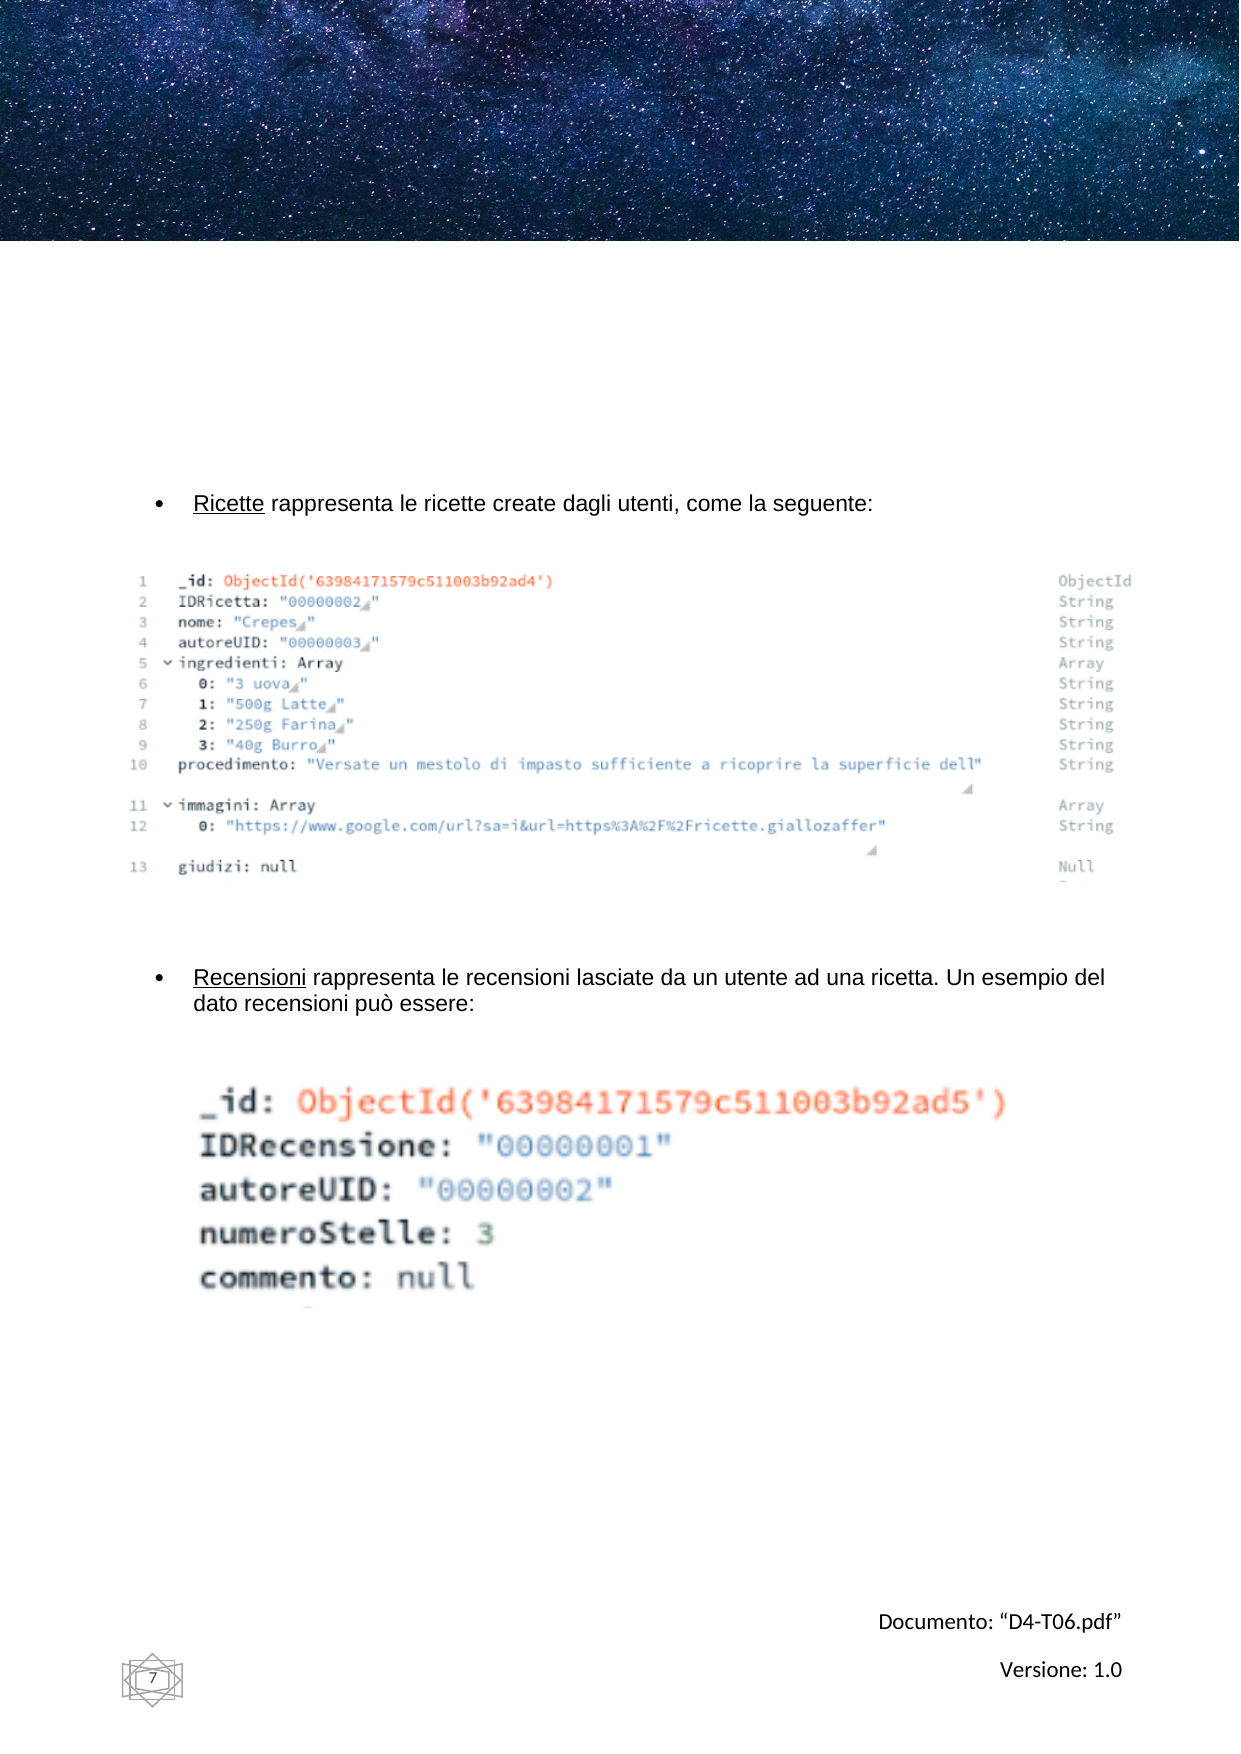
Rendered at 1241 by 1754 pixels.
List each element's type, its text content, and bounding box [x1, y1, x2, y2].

list Recensioni rappresenta le recensioni lasciate da un utente ad una ricetta. Un esempio del dato recensioni può essere: [156, 964, 1122, 1017]
list Ricette rappresenta le ricette create dagli utenti, come la seguente: [156, 490, 1122, 517]
picture [181, 1070, 1044, 1308]
picture [0, 0, 1239, 241]
picture [118, 560, 1147, 882]
